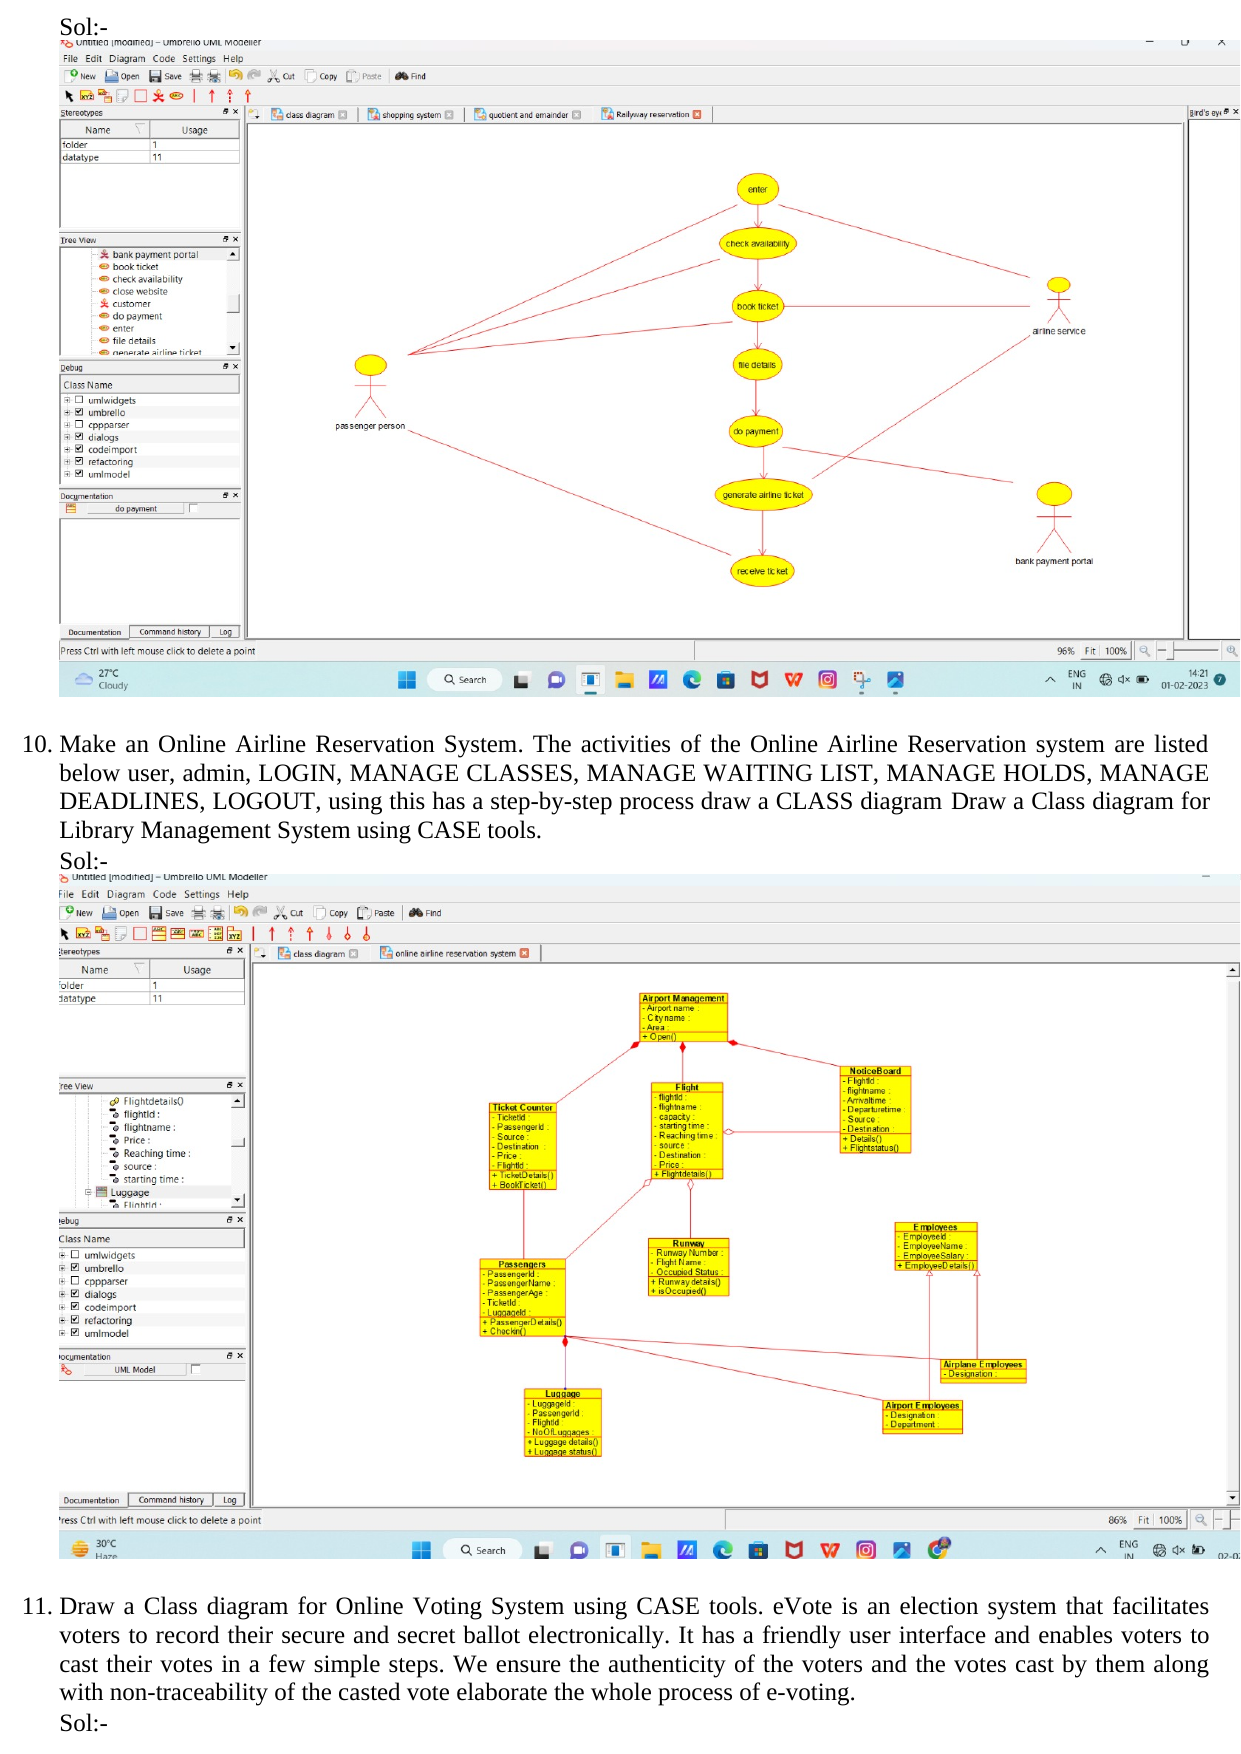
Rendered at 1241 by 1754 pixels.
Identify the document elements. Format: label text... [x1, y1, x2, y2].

list Make an Online Airline Reservation System. The activities of the Online Airline Reservation system are listed below user, admin, LOGIN, MANAGE CLASSES, MANAGE WAITING LIST, MANAGE HOLDS, MANAGE DEADLINES, LOGOUT, using this has a step-by-step process draw a CLASS diagram Draw a Class diagram for Library Management System using CASE tools. [22, 729, 1211, 844]
picture [59, 874, 1241, 1559]
text Sol:- [59, 12, 1211, 40]
text Sol:- [59, 846, 1211, 874]
list Draw a Class diagram for Online Voting System using CASE tools. eVote is an election system that facilitates voters to record their secure and secret ballot electronically. It has a friendly user interface and enables voters to cast their votes in a few simple steps. We ensure the authenticity of the voters and the votes cast by them along with non-traceability of the casted vote elaborate the whole process of e-voting. [22, 1591, 1211, 1706]
picture [59, 40, 1241, 697]
text Sol:- [59, 1708, 1211, 1737]
